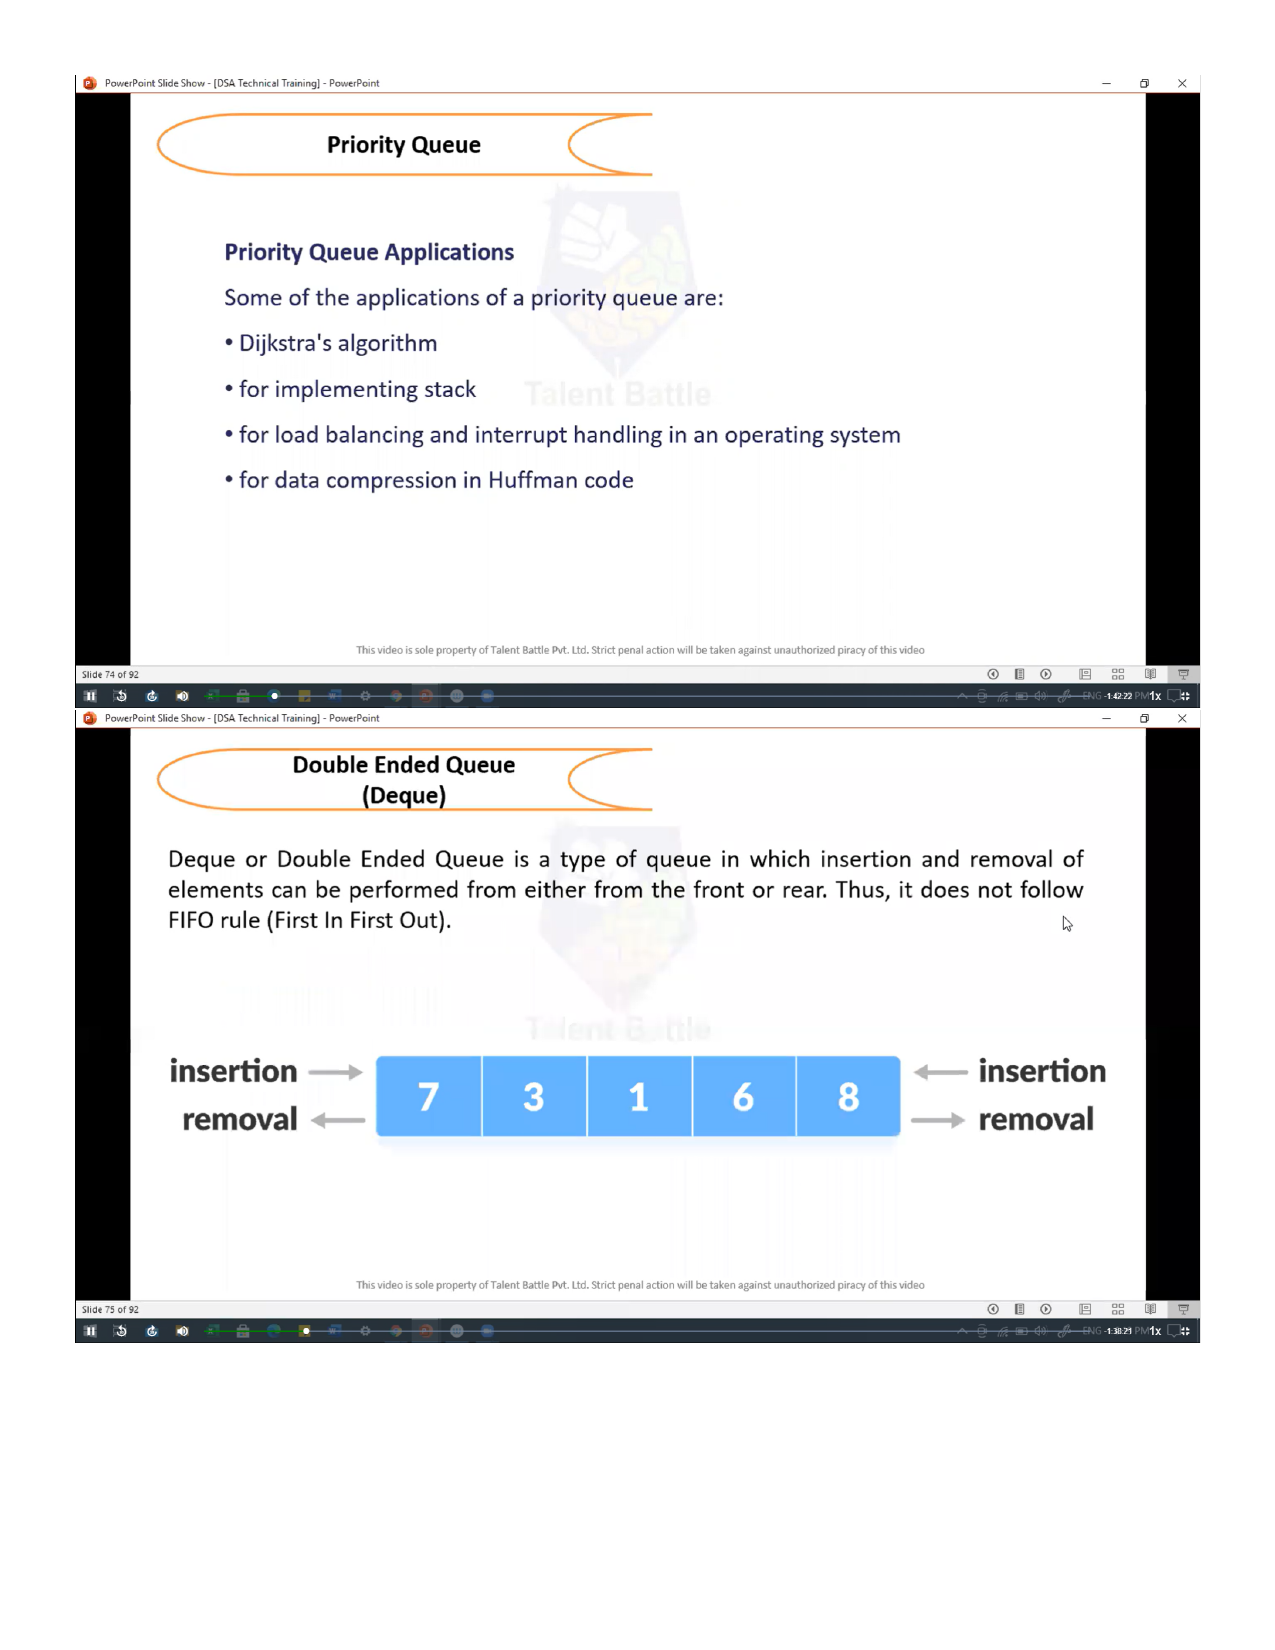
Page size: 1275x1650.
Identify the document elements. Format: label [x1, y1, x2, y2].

picture [75, 710, 1200, 1343]
picture [75, 75, 1200, 708]
